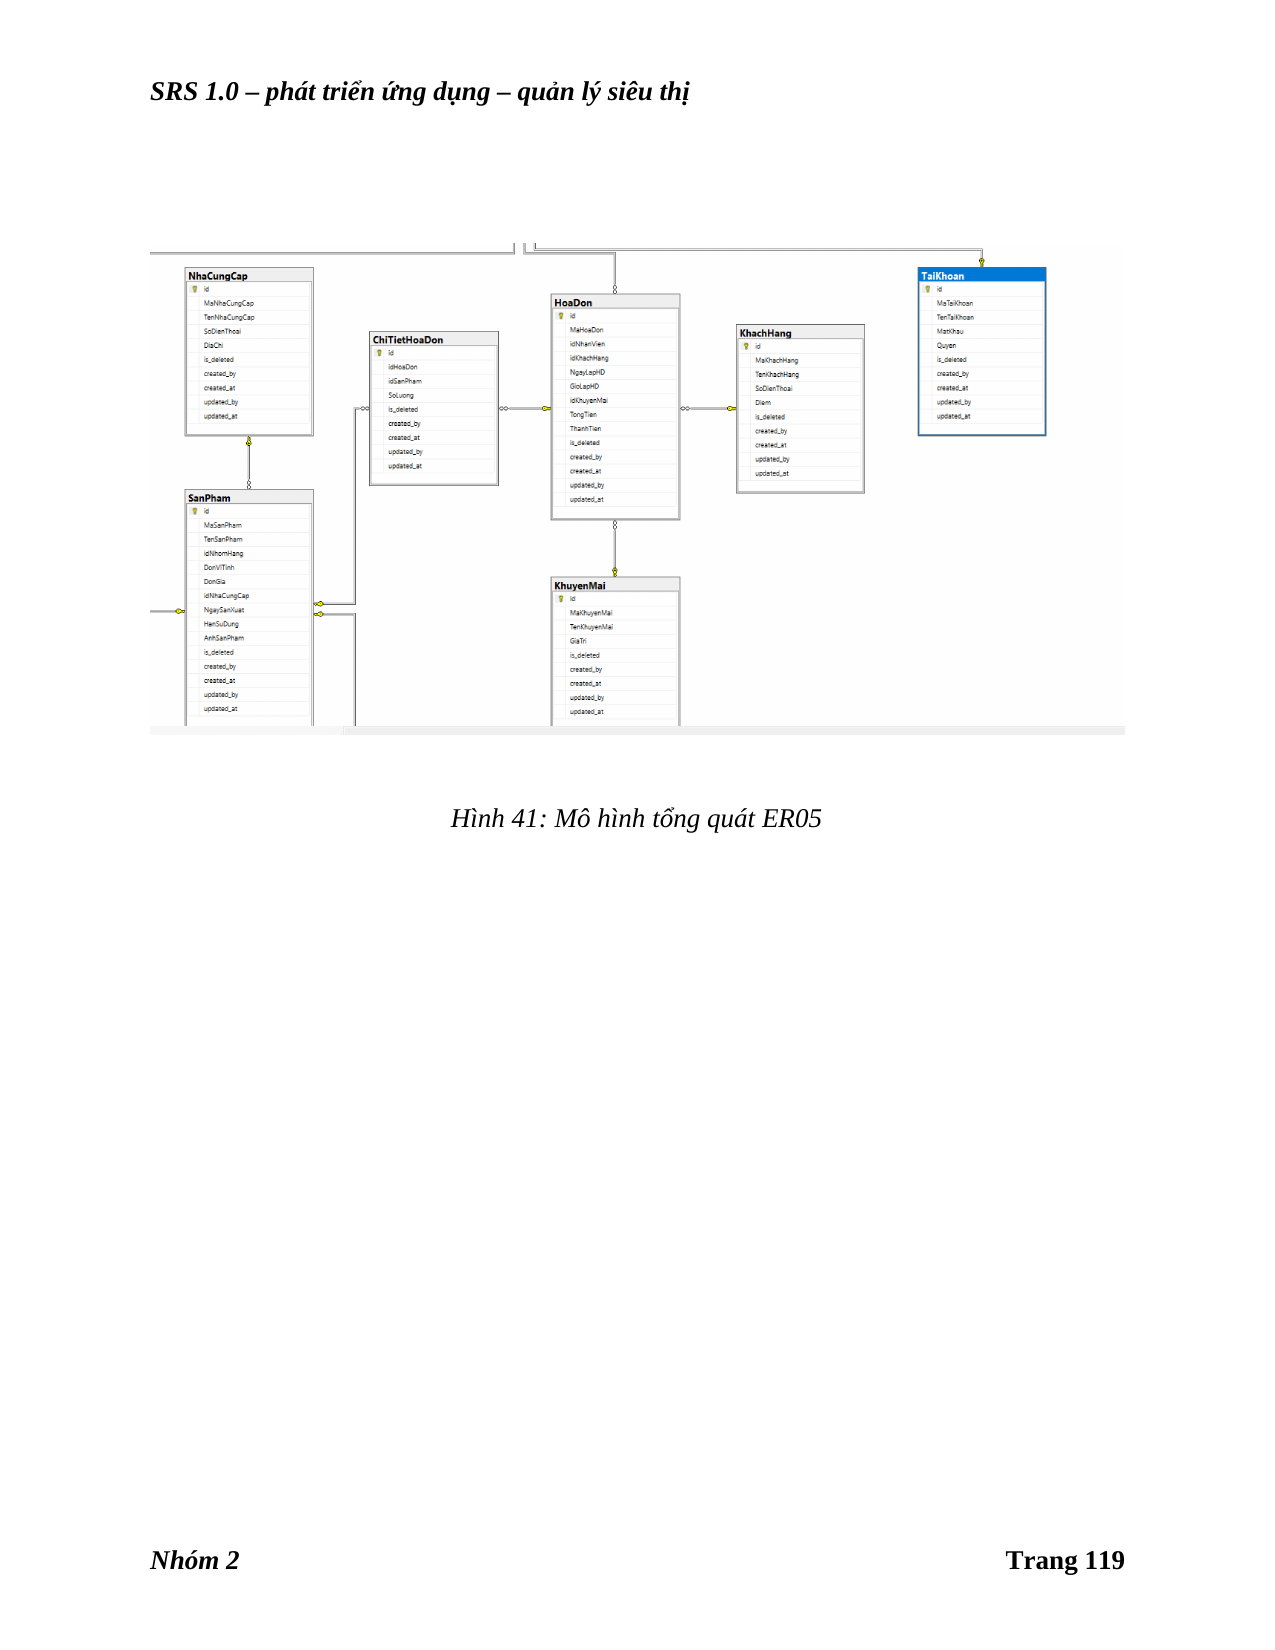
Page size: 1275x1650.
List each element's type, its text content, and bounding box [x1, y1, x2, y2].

picture [150, 243, 1125, 735]
text Hình 41: Mô hình tổng quát ER05 [150, 802, 1125, 833]
